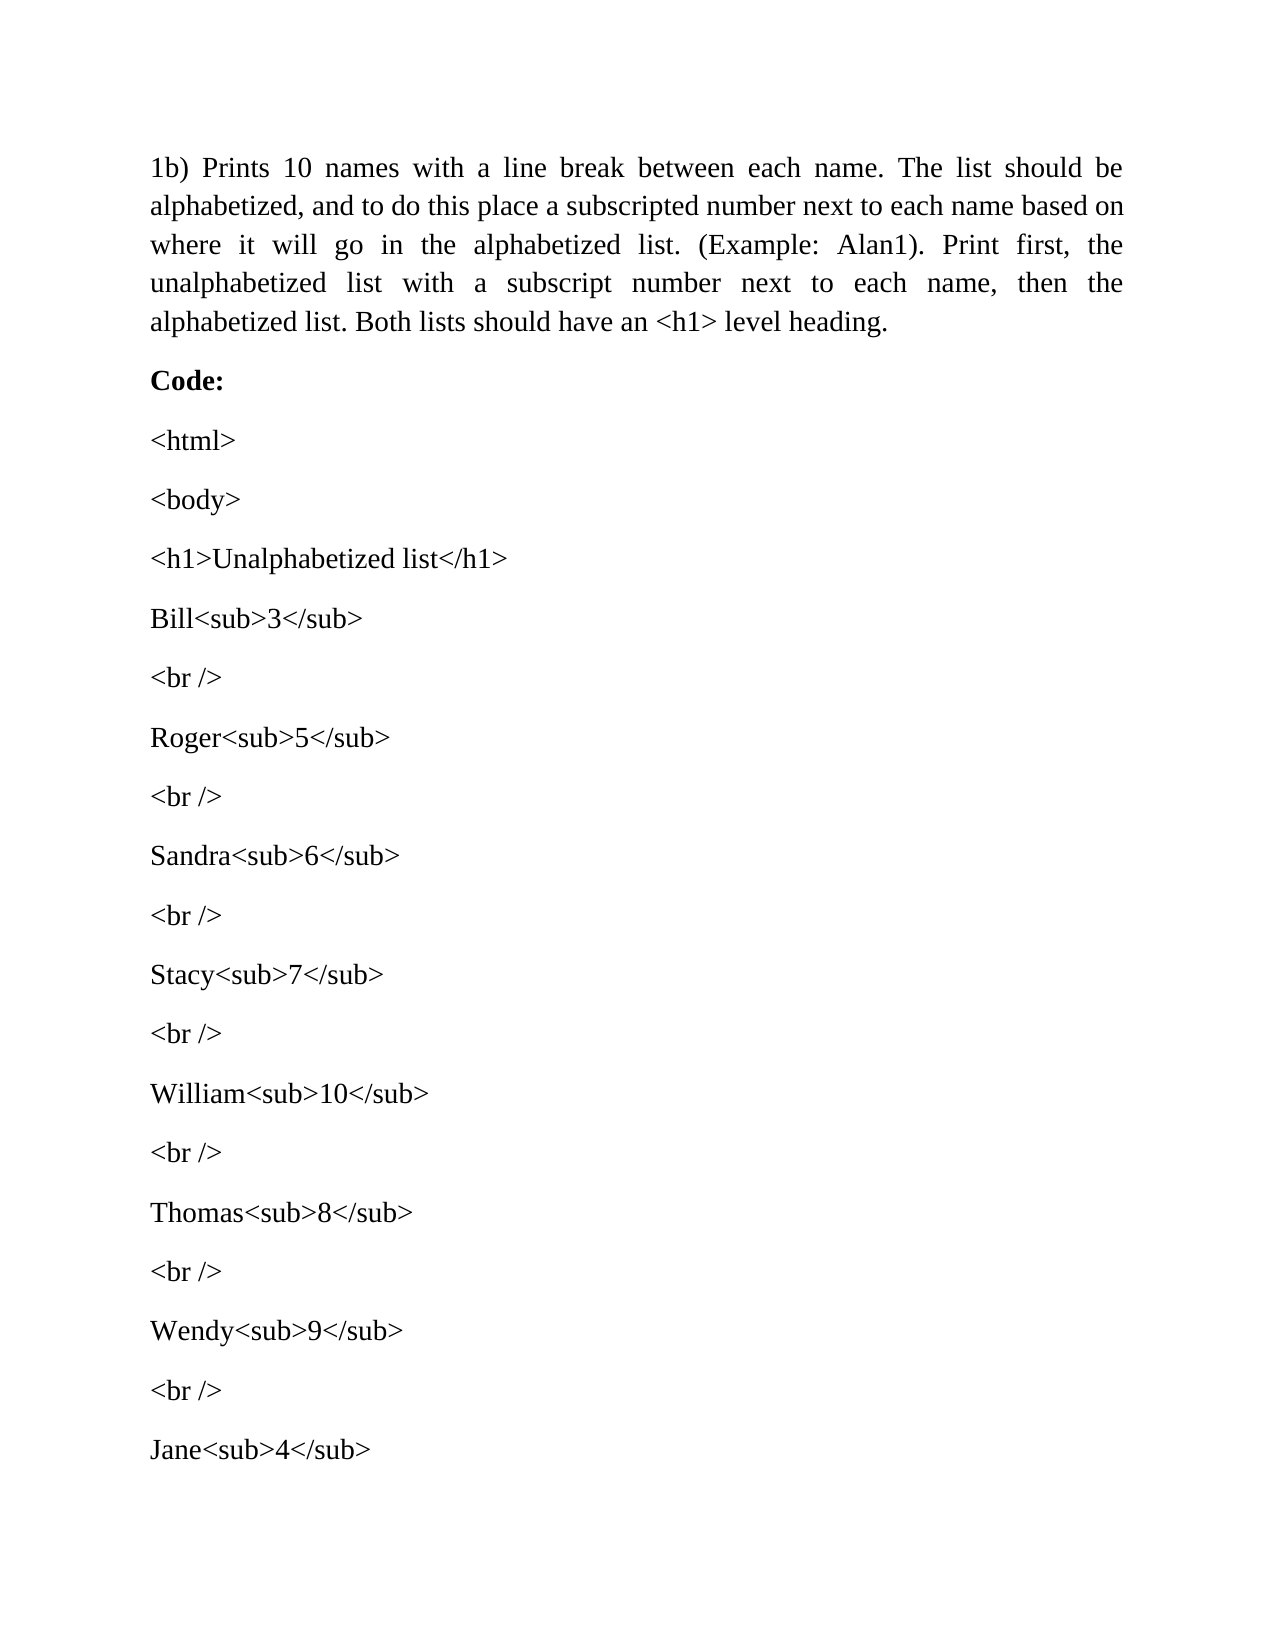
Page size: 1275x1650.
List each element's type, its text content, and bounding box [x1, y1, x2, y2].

text 1b) Prints 10 names with a line break between each name. The list should be alphabetized, and to do this place a subscripted number next to each name based on where it will go in the alphabetized list. (Example: Alan1). Print first, the unalphabetized list with a subscript number next to each name, then the alphabetized list. Both lists should have an <h1> level heading. [150, 150, 1125, 338]
text <br /> [150, 1373, 1125, 1406]
text <br /> [150, 660, 1125, 694]
text Roger<sub>5</sub> [150, 720, 1125, 753]
text <br /> [150, 1135, 1125, 1169]
text Sandra<sub>6</sub> [150, 838, 1125, 872]
text <html> [150, 423, 1125, 456]
text Code: [150, 363, 1125, 397]
text <br /> [150, 1254, 1125, 1288]
text <br /> [150, 779, 1125, 813]
text William<sub>10</sub> [150, 1076, 1125, 1109]
text Wendy<sub>9</sub> [150, 1313, 1125, 1347]
text <h1>Unalphabetized list</h1> [150, 542, 1125, 575]
text Bill<sub>3</sub> [150, 601, 1125, 634]
text <body> [150, 482, 1125, 516]
text <br /> [150, 1017, 1125, 1050]
text Thomas<sub>8</sub> [150, 1195, 1125, 1228]
text Stacy<sub>7</sub> [150, 957, 1125, 991]
text Jane<sub>4</sub> [150, 1432, 1125, 1466]
text <br /> [150, 898, 1125, 931]
